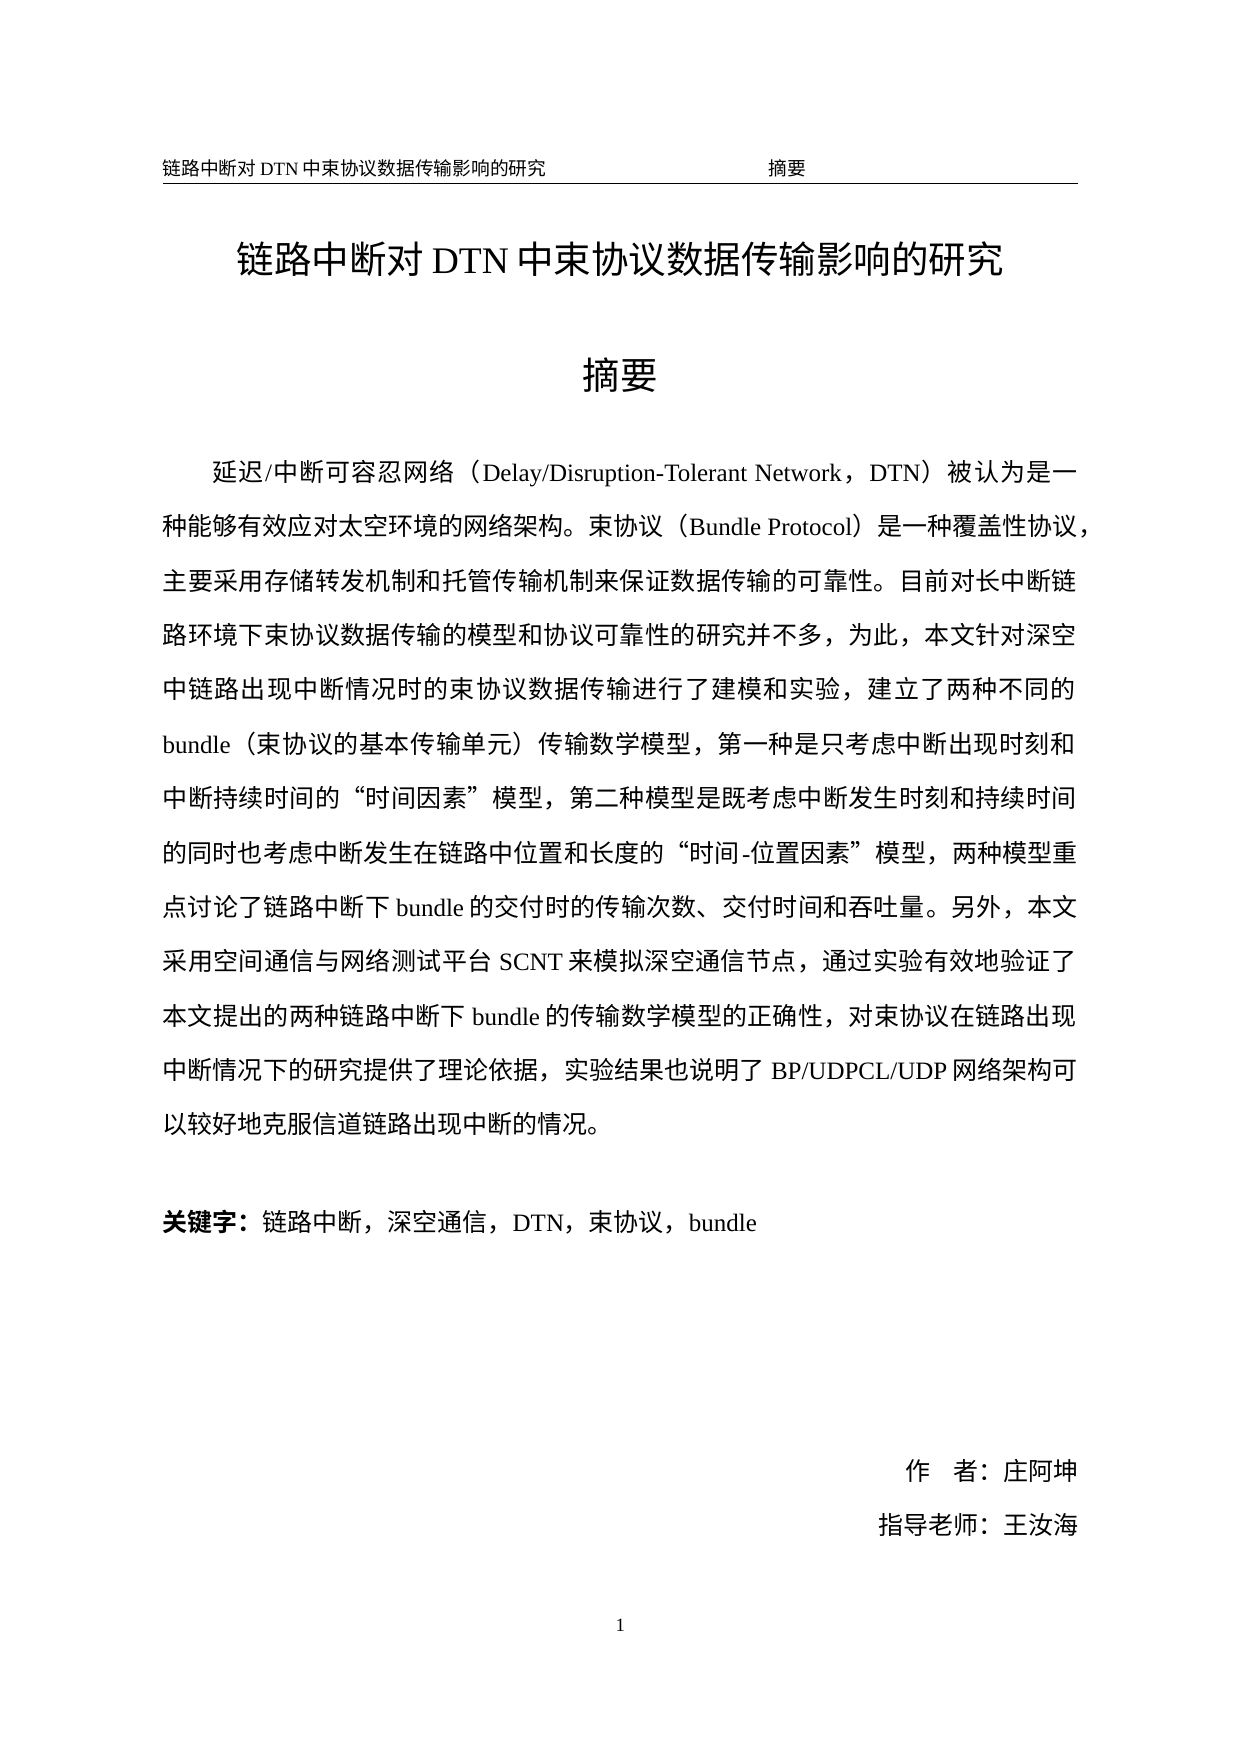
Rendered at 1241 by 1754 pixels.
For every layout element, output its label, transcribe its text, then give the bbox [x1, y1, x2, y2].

text 链路中断对DTN中束协议数据传输影响的研究 [162, 230, 1078, 284]
text 关键字：链路中断，深空通信，DTN，束协议，bundle [162, 1202, 1078, 1239]
text 作 者：庄阿坤 [162, 1451, 1078, 1487]
text 延迟/中断可容忍网络（Delay/Disruption-Tolerant Network，DTN）被认为是一种能够有效应对太空环境的网络架构。束协议（Bundle Protocol）是一种覆盖性协议，主要采用存储转发机制和托管传输机制来保证数据传输的可靠性。目前对长中断链路环境下束协议数据传输的模型和协议可靠性的研究并不多，为此，本文针对深空中链路出现中断情况时的束协议数据传输进行了建模和实验，建立了两种不同的bundle（束协议的基本传输单元）传输数学模型，第一种是只考虑中断出现时刻和中断持续时间的“时间因素”模型，第二种模型是既考虑中断发生时刻和持续时间的同时也考虑中断发生在链路中位置和长度的“时间-位置因素”模型，两种模型重点讨论了链路中断下bundle的交付时的传输次数、交付时间和吞吐量。另外，本文采用空间通信与网络测试平台SCNT来模拟深空通信节点，通过实验有效地验证了本文提出的两种链路中断下bundle的传输数学模型的正确性，对束协议在链路出现中断情况下的研究提供了理论依据，实验结果也说明了BP/UDPCL/UDP网络架构可以较好地克服信道链路出现中断的情况。 [162, 452, 1078, 1141]
text 摘要 [162, 346, 1078, 400]
text 指导老师：王汝海 [162, 1506, 1078, 1542]
